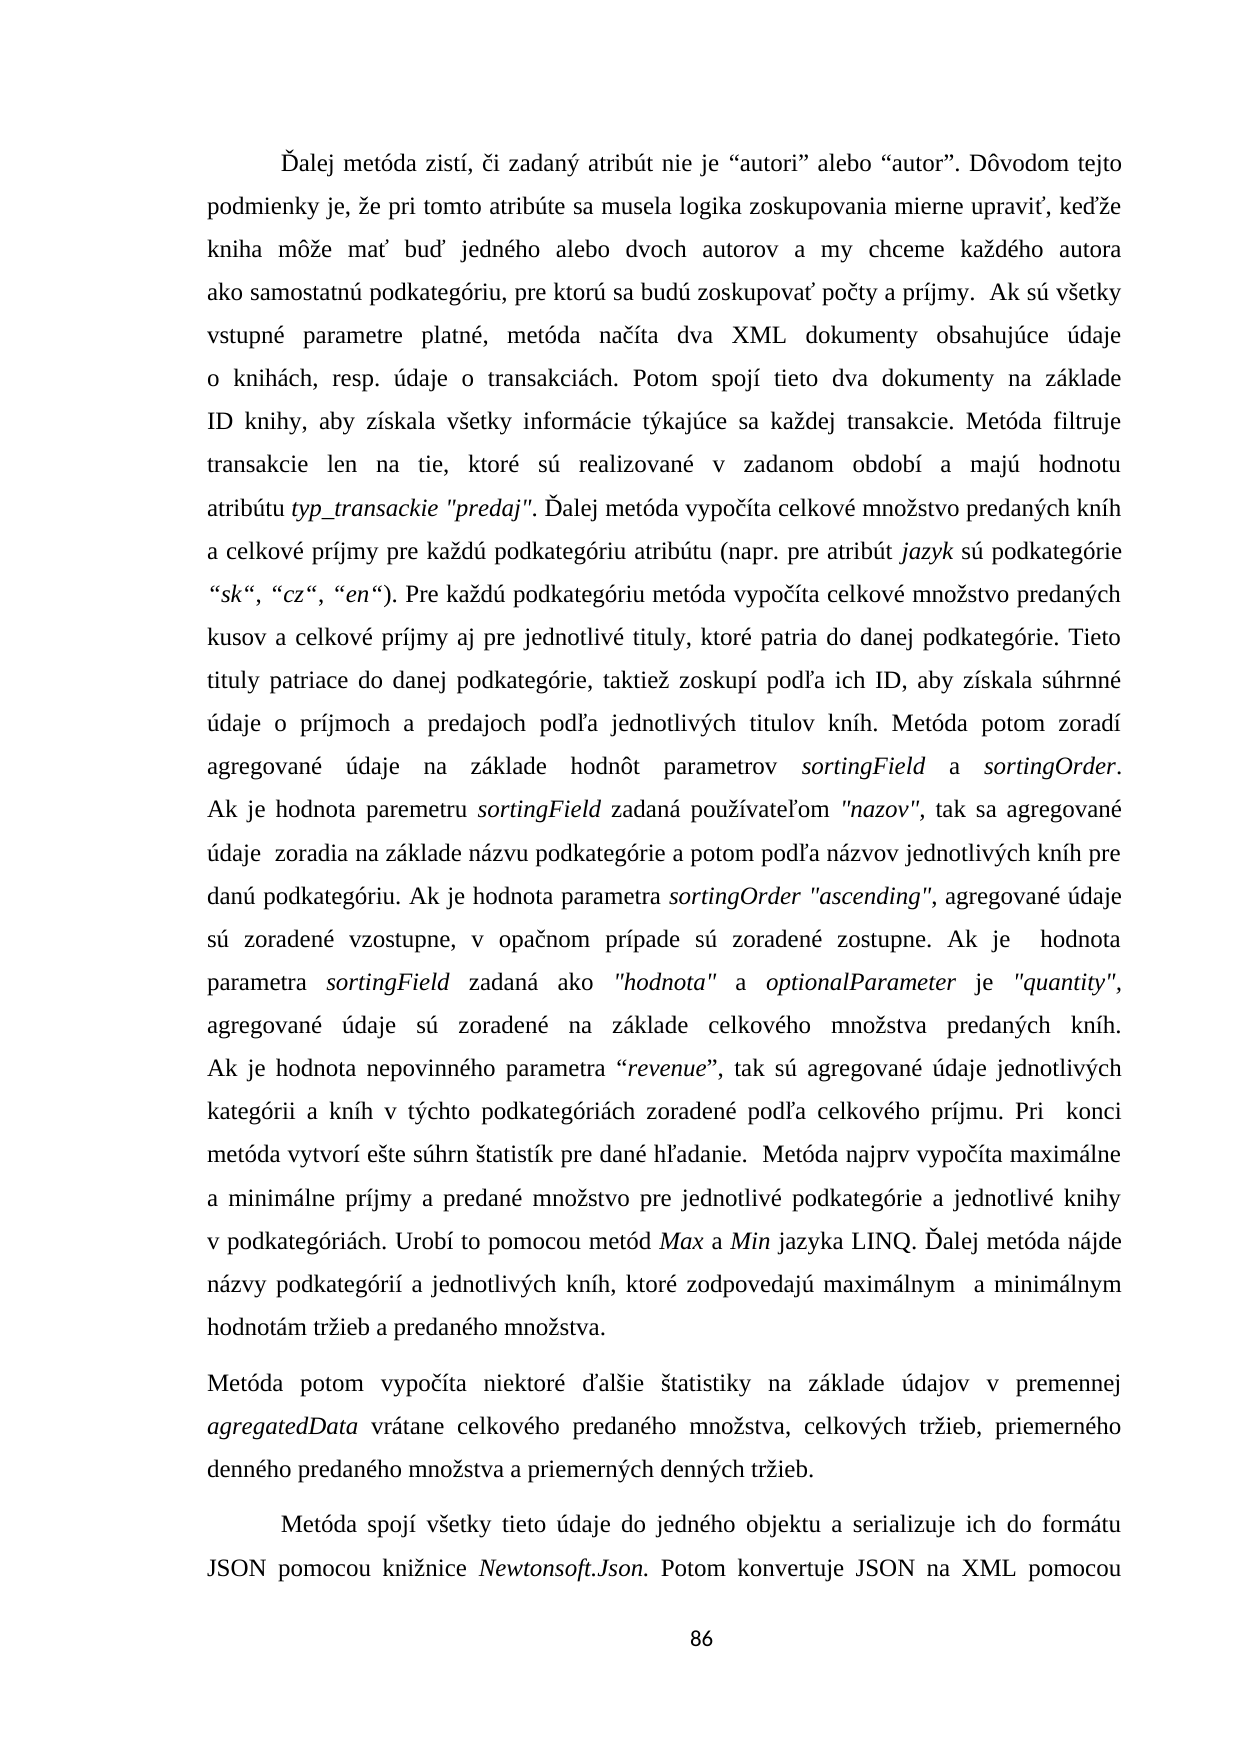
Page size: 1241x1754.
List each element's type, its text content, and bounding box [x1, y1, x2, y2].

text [207, 1509, 1122, 1581]
text Metóda potom vypočíta niektoré ďalšie štatistiky na základe údajov v premennej agregatedData vrátane celkového predaného množstva, celkových tržieb, priemerného denného predaného množstva a priemerných denných tržieb. [207, 1368, 1122, 1483]
text Ďalej metóda zistí, či zadaný atribút nie je “autori” alebo “autor”. Dôvodom tejto podmienky je, že pri tomto atribúte sa musela logika zoskupovania mierne upraviť, keďže kniha môže mať buď jedného alebo dvoch autorov a my chceme každého autora ako samostatnú podkategóriu, pre ktorú sa budú zoskupovať počty a príjmy. Ak sú všetky vstupné parametre platné, metóda načíta dva XML dokumenty obsahujúce údaje o knihách, resp. údaje o transakciách. Potom spojí tieto dva dokumenty na základe ID knihy, aby získala všetky informácie týkajúce sa každej transakcie. Metóda filtruje transakcie len na tie, ktoré sú realizované v zadanom období a majú hodnotu atribútu typ_transackie "predaj". Ďalej metóda vypočíta celkové množstvo predaných kníh a celkové príjmy pre každú podkategóriu atribútu (napr. pre atribút jazyk sú podkategórie “sk“, “cz“, “en“). Pre každú podkategóriu metóda vypočíta celkové množstvo predaných kusov a celkové príjmy aj pre jednotlivé tituly, ktoré patria do danej podkategórie. Tieto tituly patriace do danej podkategórie, taktiež zoskupí podľa ich ID, aby získala súhrnné údaje o príjmoch a predajoch podľa jednotlivých titulov kníh. Metóda potom zoradí agregované údaje na základe hodnôt parametrov sortingField a sortingOrder. Ak je hodnota paremetru sortingField zadaná používateľom "nazov", tak sa agregované údaje zoradia na základe názvu podkategórie a potom podľa názvov jednotlivých kníh pre danú podkategóriu. Ak je hodnota parametra sortingOrder "ascending", agregované údaje sú zoradené vzostupne, v opačnom prípade sú zoradené zostupne. Ak je hodnota parametra sortingField zadaná ako "hodnota" a optionalParameter je "quantity", agregované údaje sú zoradené na základe celkového množstva predaných kníh. Ak je hodnota nepovinného parametra “revenue”, tak sú agregované údaje jednotlivých kategórii a kníh v týchto podkategóriách zoradené podľa celkového príjmu. Pri konci metóda vytvorí ešte súhrn štatistík pre dané hľadanie. Metóda najprv vypočíta maximálne a minimálne príjmy a predané množstvo pre jednotlivé podkategórie a jednotlivé knihy v podkategóriách. Urobí to pomocou metód Max a Min jazyka LINQ. Ďalej metóda nájde názvy podkategórií a jednotlivých kníh, ktoré zodpovedajú maximálnym a minimálnym hodnotám tržieb a predaného množstva. [207, 148, 1122, 1341]
